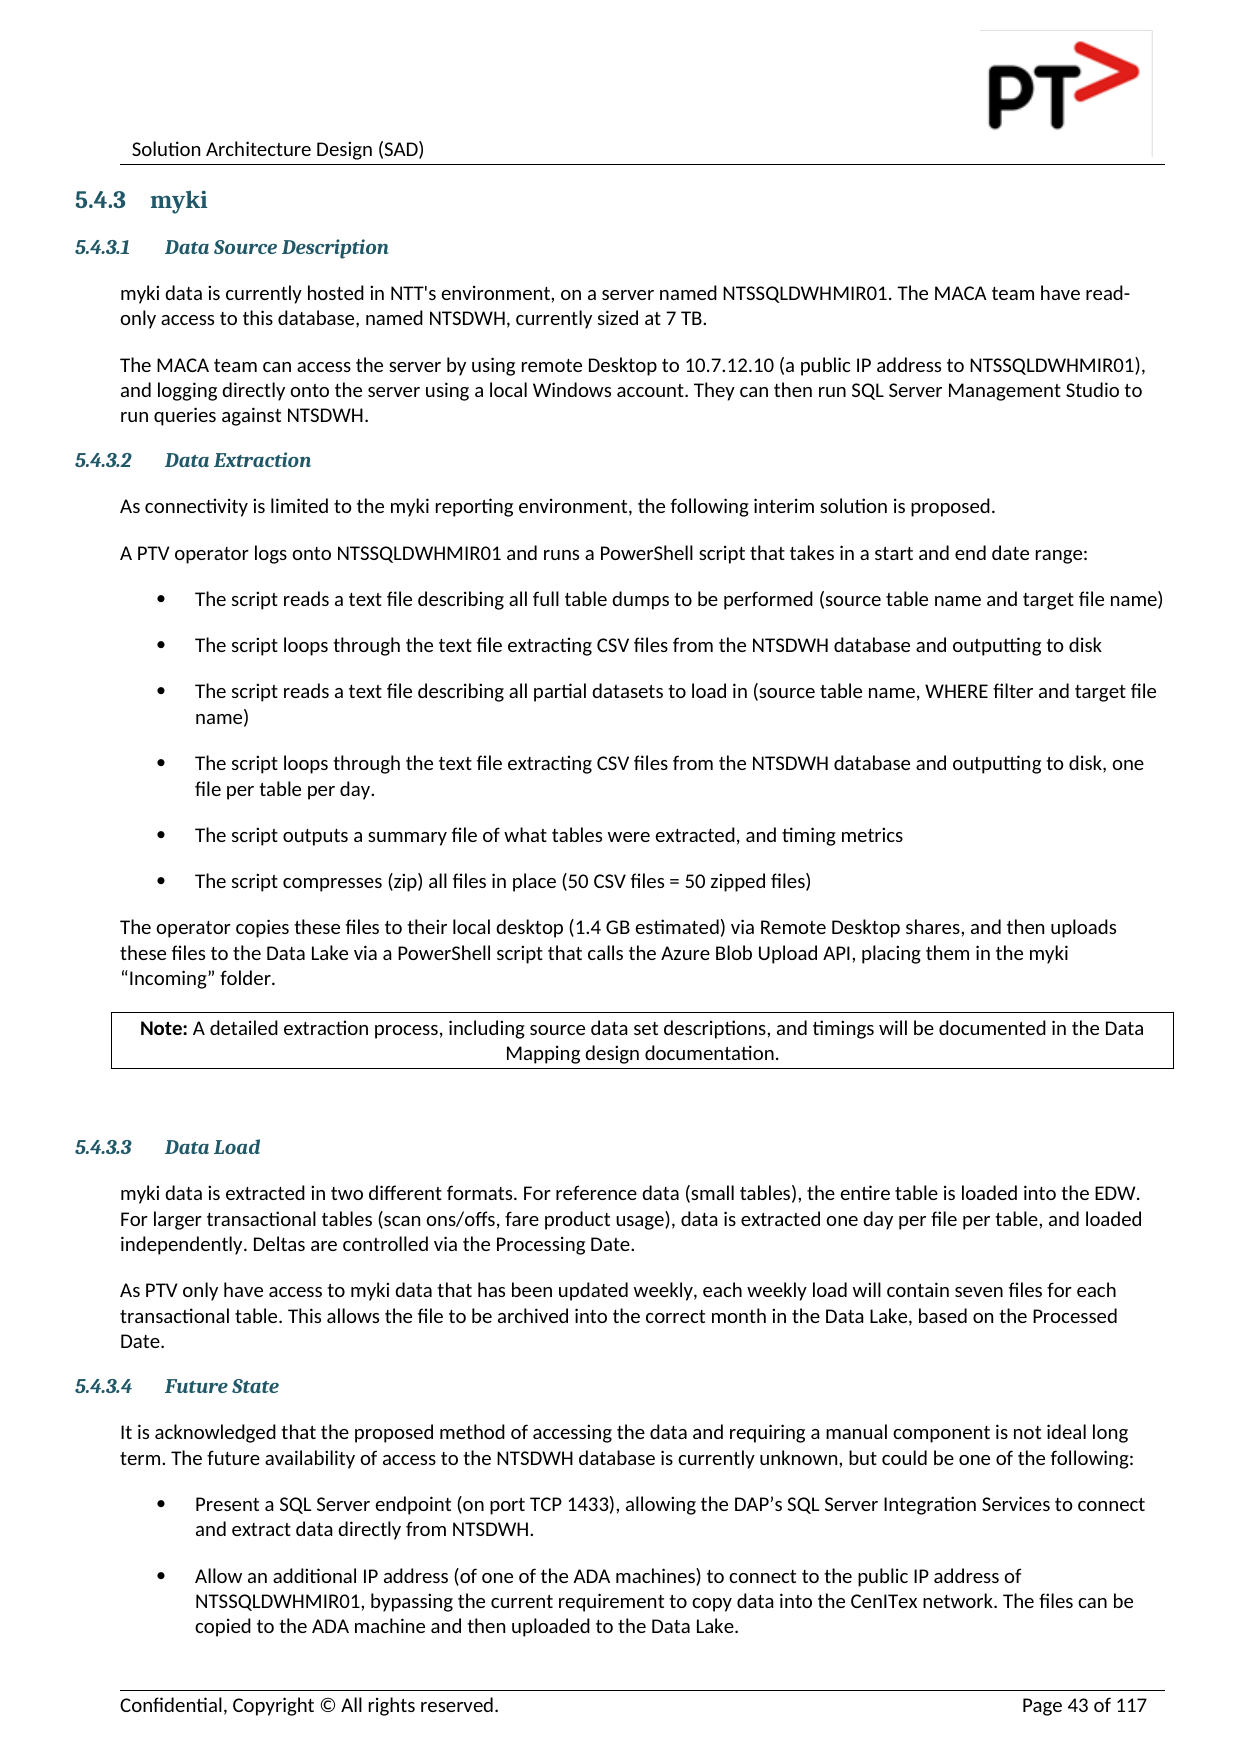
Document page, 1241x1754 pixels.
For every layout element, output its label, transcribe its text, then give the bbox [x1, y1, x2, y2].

text The operator copies these files to their local desktop (1.4 GB estimated) via Remote Desktop shares, and then uploads these files to the Data Lake via a PowerShell script that calls the Azure Blob Upload API, placing them in the myki “Incoming” folder. [120, 914, 1165, 991]
list The script compresses (zip) all files in place (50 CSV files = 50 zipped files) [157, 868, 1165, 894]
list The script loops through the text file extracting CSV files from the NTSDWH database and outputting to disk, one file per table per day. [157, 750, 1165, 801]
list Allow an additional IP address (of one of the ADA machines) to connect to the public IP address of NTSSQLDWHMIR01, bypassing the current requirement to copy data into the CenITex network. The files can be copied to the ADA machine and then uploaded to the Data Lake. [157, 1563, 1165, 1639]
text A PTV operator logs onto NTSSQLDWHMIR01 and runs a PowerShell script that takes in a start and end date range: [120, 540, 1165, 565]
list The script loops through the text file extracting CSV files from the NTSDWH database and outputting to disk [157, 632, 1165, 658]
subtitle Data Load [75, 1136, 1165, 1160]
list The script outputs a summary file of what tables were extracted, and timing metrics [157, 822, 1165, 847]
picture [980, 30, 1154, 157]
list Present a SQL Server endpoint (on port TCP 1433), allowing the DAP’s SQL Server Integration Services to connect and extract data directly from NTSDWH. [157, 1491, 1165, 1542]
subtitle Data Source Description [75, 235, 1165, 259]
text myki data is extracted in two different formats. For reference data (small tables), the entire table is loaded into the EDW. For larger transactional tables (scan ons/offs, fare product usage), data is extracted one day per file per table, and loaded independently. Deltas are controlled via the Processing Date. [120, 1181, 1165, 1257]
subtitle Future State [75, 1375, 1165, 1399]
text It is acknowledged that the proposed method of accessing the data and requiring a manual component is not ideal long term. The future availability of access to the NTSDWH database is currently unknown, but could be one of the following: [120, 1419, 1165, 1470]
subtitle Data Extraction [75, 449, 1165, 473]
text As PTV only have access to myki data that has been updated weekly, each weekly load will contain seven files for each transactional table. This allows the file to be archived into the correct month in the Data Lake, based on the Processed Date. [120, 1278, 1165, 1354]
text myki data is currently hosted in NTT's environment, on a server named NTSSQLDWHMIR01. The MACA team have read-only access to this database, named NTSDWH, currently sized at 7 TB. [120, 280, 1165, 331]
text As connectivity is limited to the myki reporting environment, the following interim solution is proposed. [120, 494, 1165, 519]
subtitle myki [75, 186, 1165, 214]
list The script reads a text file describing all full table dumps to be performed (source table name and target file name) [157, 586, 1165, 612]
text The MACA team can access the server by using remote Desktop to 10.7.12.10 (a public IP address to NTSSQLDWHMIR01), and logging directly onto the server using a local Windows account. They can then run SQL Server Management Studio to run queries against NTSDWH. [120, 352, 1165, 428]
text Note: A detailed extraction process, including source data set descriptions, and timings will be documented in the Data Mapping design documentation. [112, 1013, 1173, 1068]
list The script reads a text file describing all partial datasets to load in (source table name, WHERE filter and target file name) [157, 679, 1165, 729]
